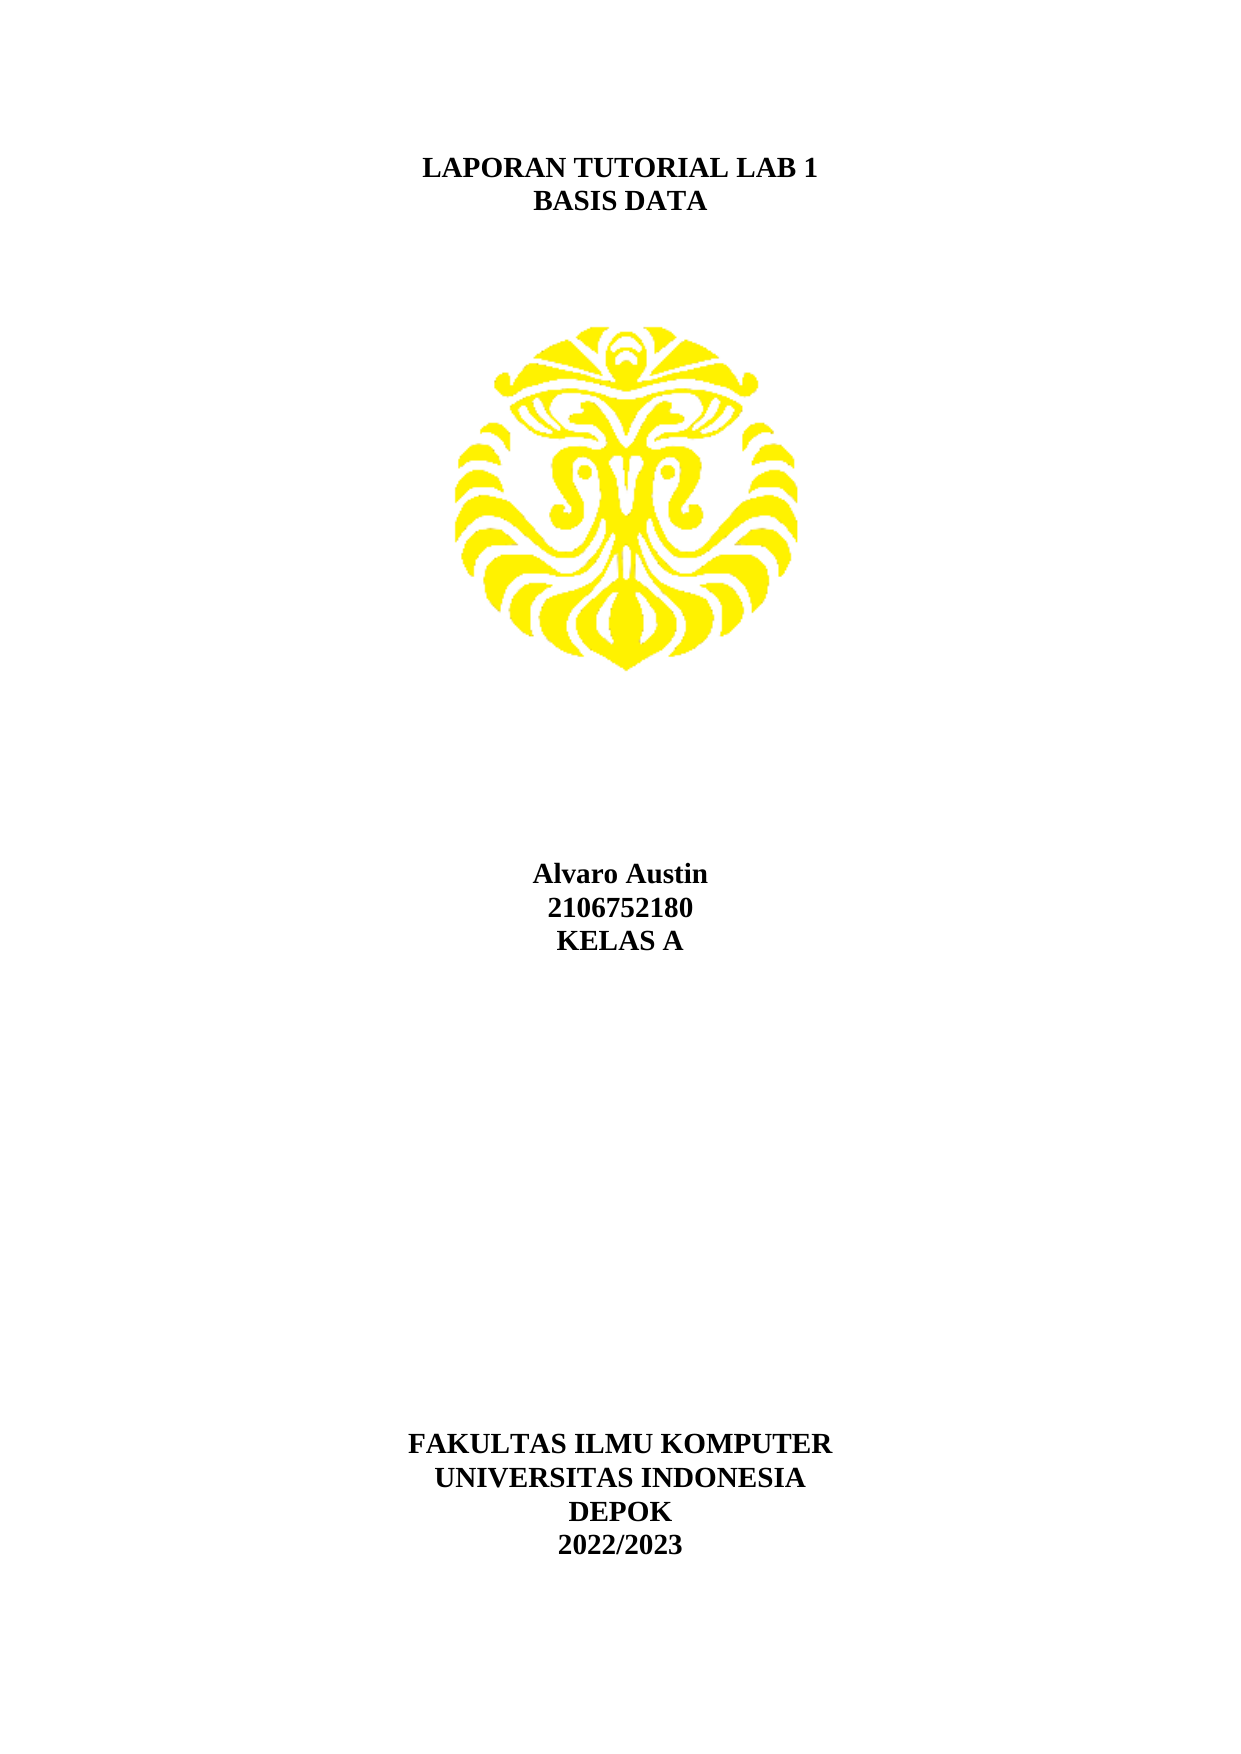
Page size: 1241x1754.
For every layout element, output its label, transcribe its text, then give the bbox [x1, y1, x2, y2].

text LAPORAN TUTORIAL LAB 1 [150, 150, 1090, 183]
text DEPOK [150, 1494, 1090, 1527]
text BASIS DATA [150, 183, 1090, 217]
picture [446, 318, 807, 679]
text UNIVERSITAS INDONESIA [150, 1460, 1090, 1494]
text 2022/2023 [150, 1527, 1090, 1561]
text FAKULTAS ILMU KOMPUTER [150, 1427, 1090, 1460]
text 2106752180 [150, 890, 1090, 923]
text Alvaro Austin [150, 856, 1090, 890]
text KELAS A [150, 923, 1090, 957]
